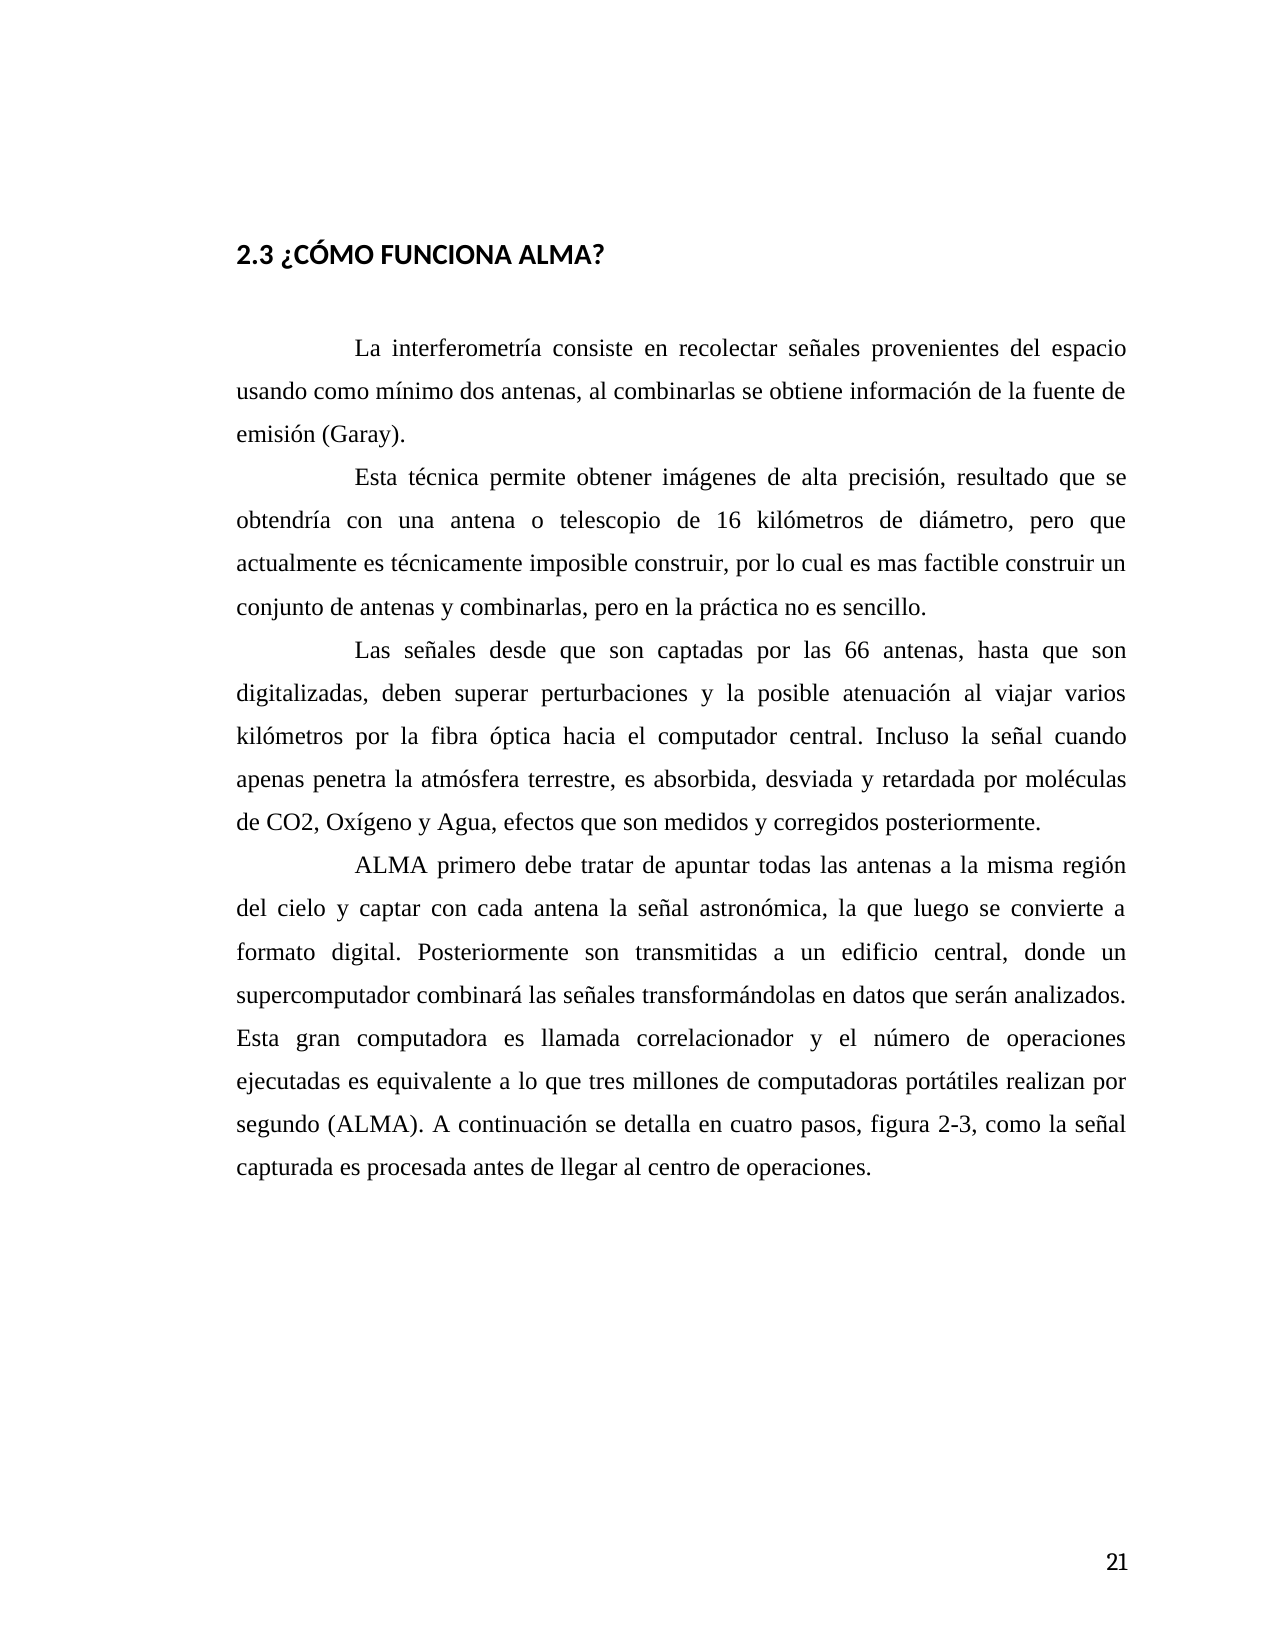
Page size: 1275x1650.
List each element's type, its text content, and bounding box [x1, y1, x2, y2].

subtitle 2.3 ¿CÓMO FUNCIONA ALMA? [236, 236, 1127, 272]
text Las señales desde que son captadas por las 66 antenas, hasta que son digitalizadas, deben superar perturbaciones y la posible atenuación al viajar varios kilómetros por la fibra óptica hacia el computador central. Incluso la señal cuando apenas penetra la atmósfera terrestre, es absorbida, desviada y retardada por moléculas de CO2, Oxígeno y Agua, efectos que son medidos y corregidos posteriormente. [236, 635, 1127, 836]
text Esta técnica permite obtener imágenes de alta precisión, resultado que se obtendría con una antena o telescopio de 16 kilómetros de diámetro, pero que actualmente es técnicamente imposible construir, por lo cual es mas factible construir un conjunto de antenas y combinarlas, pero en la práctica no es sencillo. [236, 462, 1127, 620]
text ALMA primero debe tratar de apuntar todas las antenas a la misma región del cielo y captar con cada antena la señal astronómica, la que luego se convierte a formato digital. Posteriormente son transmitidas a un edificio central, donde un supercomputador combinará las señales transformándolas en datos que serán analizados. Esta gran computadora es llamada correlacionador y el número de operaciones ejecutadas es equivalente a lo que tres millones de computadoras portátiles realizan por segundo. A continuación se detalla en cuatro pasos, figura 2-3, como la señal capturada es procesada antes de llegar al centro de operaciones. [236, 850, 1127, 1181]
text La interferometría consiste en recolectar señales provenientes del espacio usando como mínimo dos antenas, al combinarlas se obtiene información de la fuente de emisión. [236, 333, 1127, 448]
